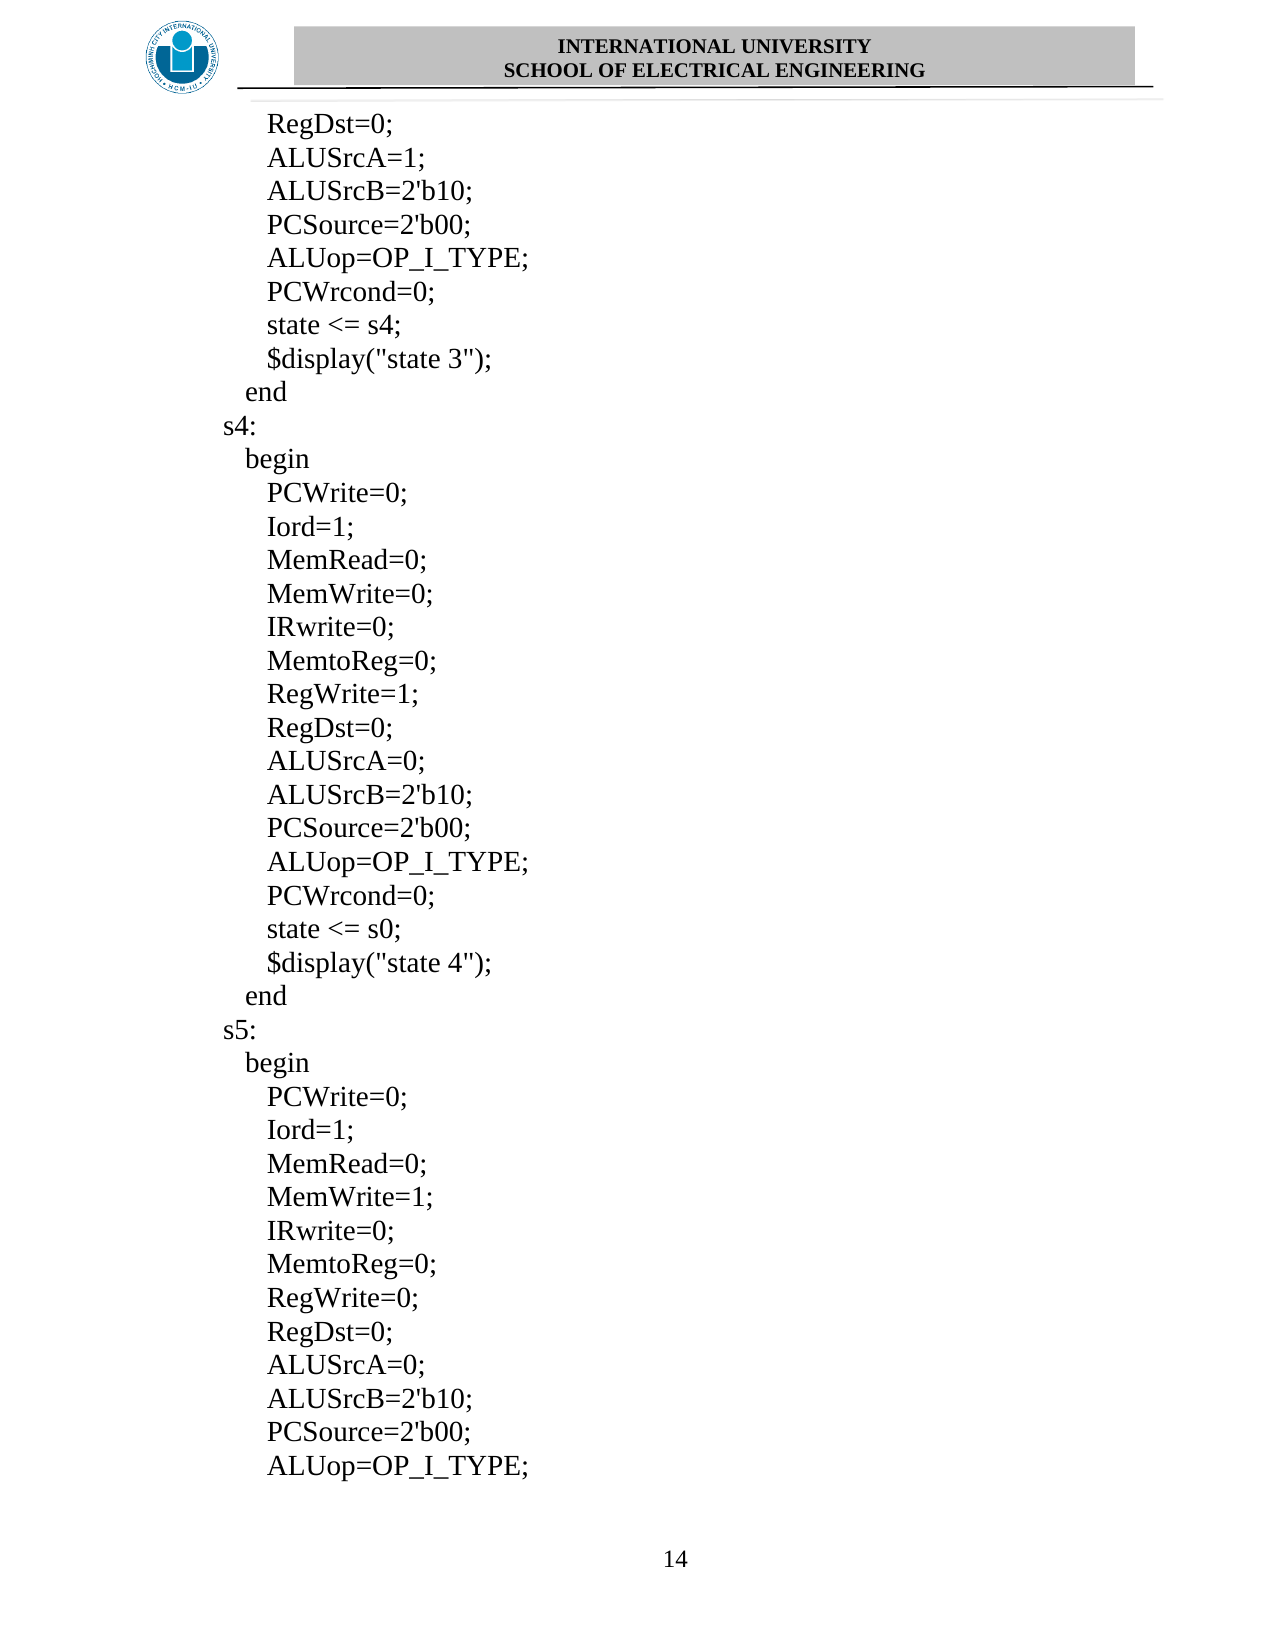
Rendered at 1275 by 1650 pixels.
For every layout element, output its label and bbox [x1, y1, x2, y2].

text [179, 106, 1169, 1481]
picture [144, 19, 219, 95]
